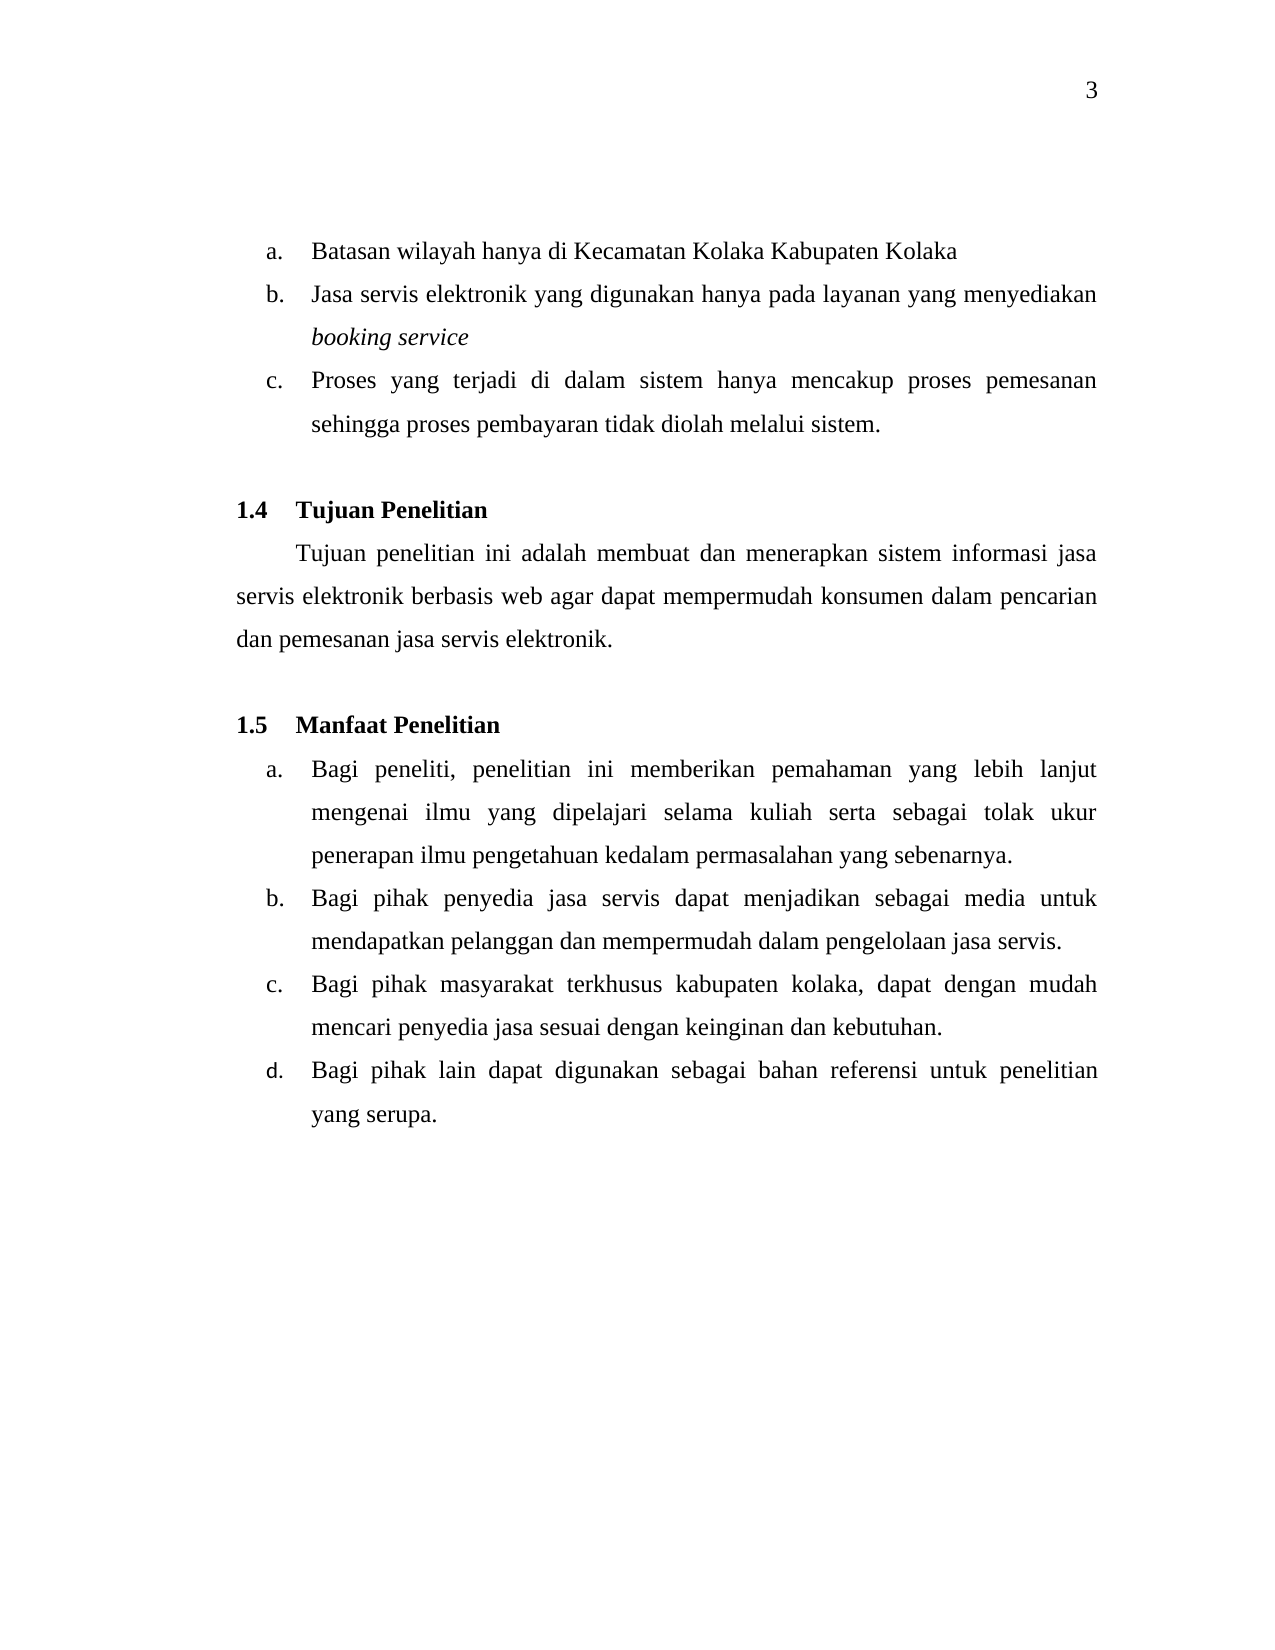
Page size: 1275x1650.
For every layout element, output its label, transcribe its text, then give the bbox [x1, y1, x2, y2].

list Bagi pihak penyedia jasa servis dapat menjadikan sebagai media untuk mendapatkan pelanggan dan mempermudah dalam pengelolaan jasa servis. [266, 883, 1098, 955]
list Proses yang terjadi di dalam sistem hanya mencakup proses pemesanan sehingga proses pembayaran tidak diolah melalui sistem. [266, 366, 1098, 437]
text 1.5 Manfaat Penelitian [236, 711, 1098, 739]
list Batasan wilayah hanya di Kecamatan Kolaka Kabupaten Kolaka [266, 236, 1098, 265]
list Tujuan Penelitian [236, 495, 1098, 524]
list Jasa servis elektronik yang digunakan hanya pada layanan yang menyediakan booking service [266, 279, 1098, 351]
list Bagi peneliti, penelitian ini memberikan pemahaman yang lebih lanjut mengenai ilmu yang dipelajari selama kuliah serta sebagai tolak ukur penerapan ilmu pengetahuan kedalam permasalahan yang sebenarnya. [266, 754, 1098, 869]
list Tujuan penelitian ini adalah membuat dan menerapkan sistem informasi jasa servis elektronik berbasis web agar dapat mempermudah konsumen dalam pencarian dan pemesanan jasa servis elektronik. [236, 538, 1098, 653]
list Bagi pihak masyarakat terkhusus kabupaten kolaka, dapat dengan mudah mencari penyedia jasa sesuai dengan keinginan dan kebutuhan. [266, 969, 1098, 1041]
list Bagi pihak lain dapat digunakan sebagai bahan referensi untuk penelitian yang serupa. [266, 1056, 1098, 1128]
